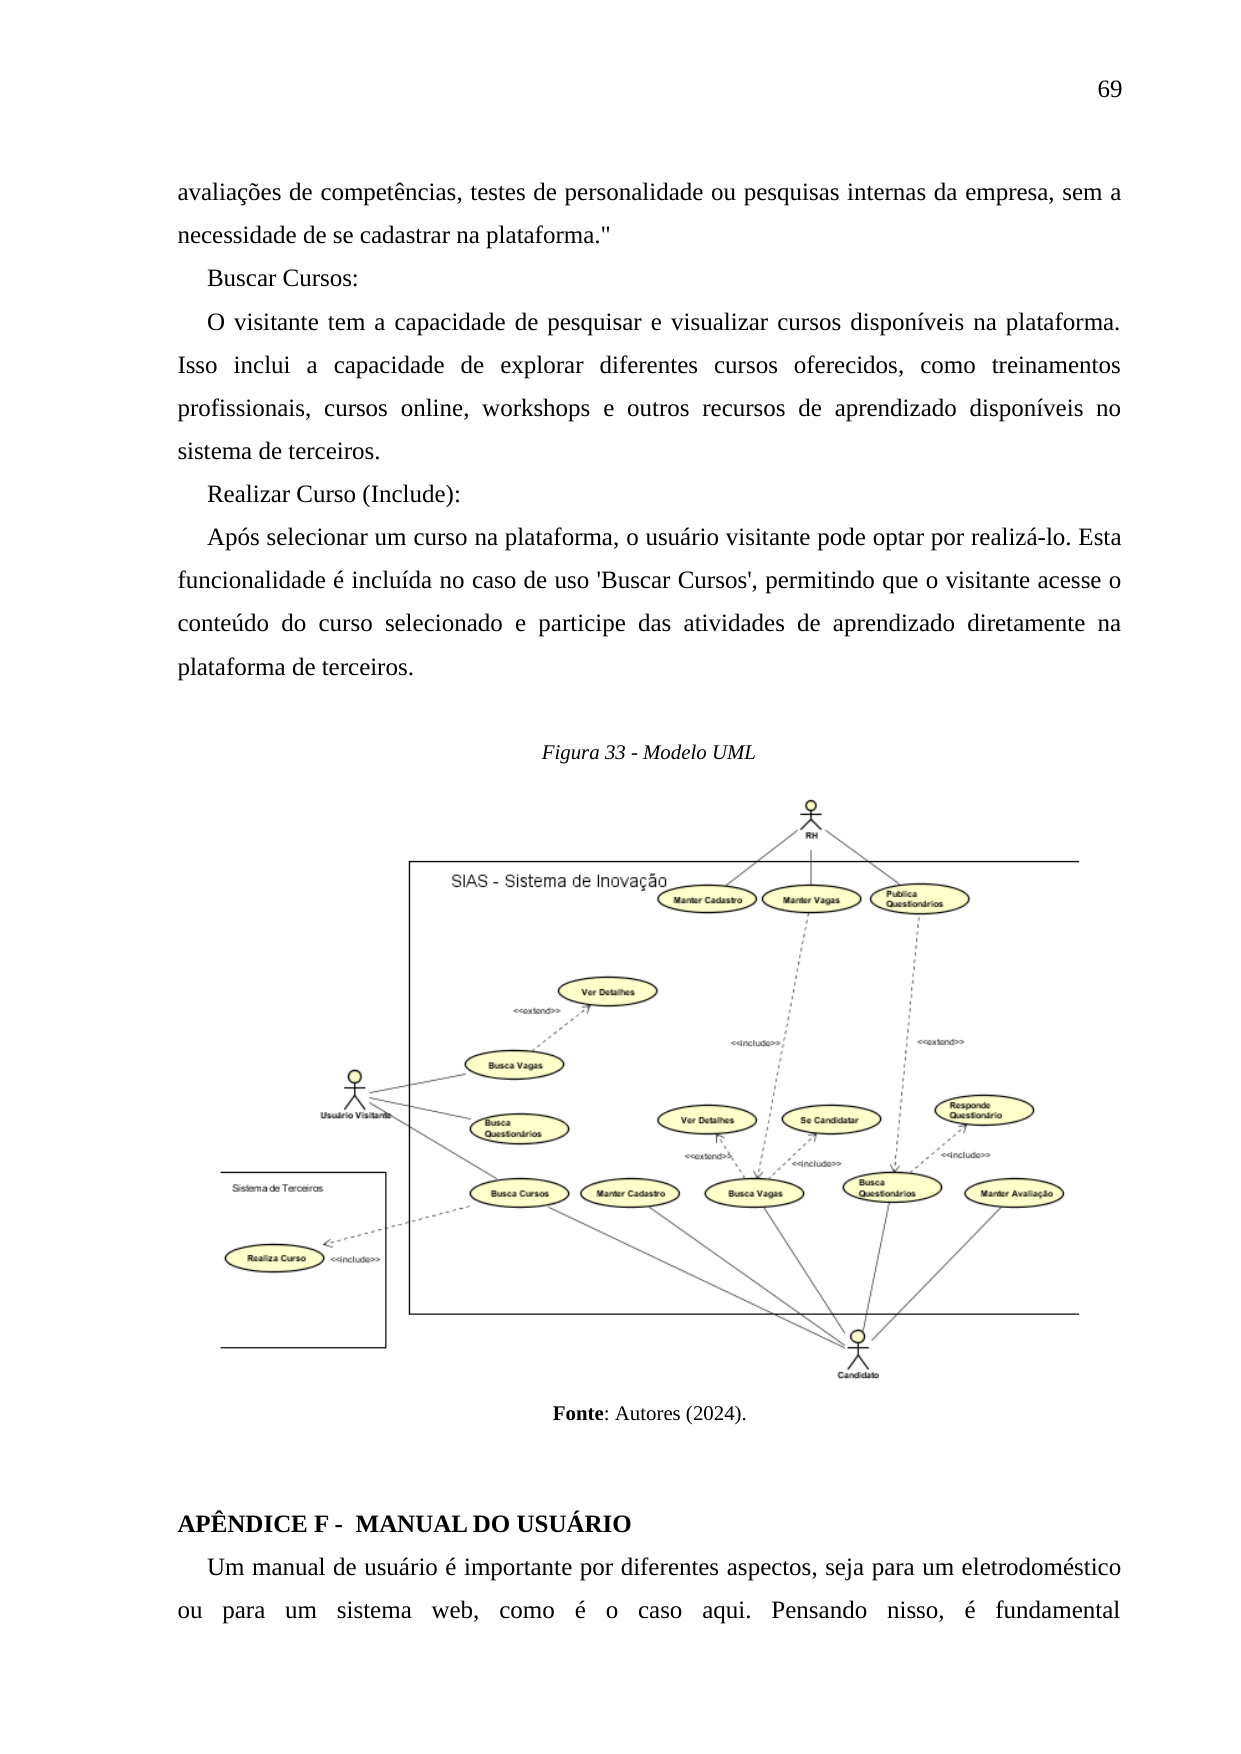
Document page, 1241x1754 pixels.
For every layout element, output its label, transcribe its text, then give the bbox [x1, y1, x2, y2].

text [177, 1552, 1122, 1624]
text Figura 33 - Modelo UML [177, 739, 1122, 764]
text Realizar Curso (Include): [177, 479, 1122, 508]
subtitle APÊNDICE F - MANUAL DO USUÁRIO [177, 1509, 1122, 1538]
text Após selecionar um curso na plataforma, o usuário visitante pode optar por realizá-lo. Esta funcionalidade é incluída no caso de uso 'Buscar Cursos', permitindo que o visitante acesse o conteúdo do curso selecionado e participe das atividades de aprendizado diretamente na plataforma de terceiros. [177, 522, 1122, 680]
text O visitante tem a capacidade de pesquisar e visualizar cursos disponíveis na plataforma. Isso inclui a capacidade de explorar diferentes cursos oferecidos, como treinamentos profissionais, cursos online, workshops e outros recursos de aprendizado disponíveis no sistema de terceiros. [177, 307, 1122, 465]
text Buscar Cursos: [177, 263, 1122, 292]
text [177, 177, 1122, 249]
text Fonte: Autores (2024). [177, 1401, 1122, 1425]
picture [220, 784, 1079, 1387]
